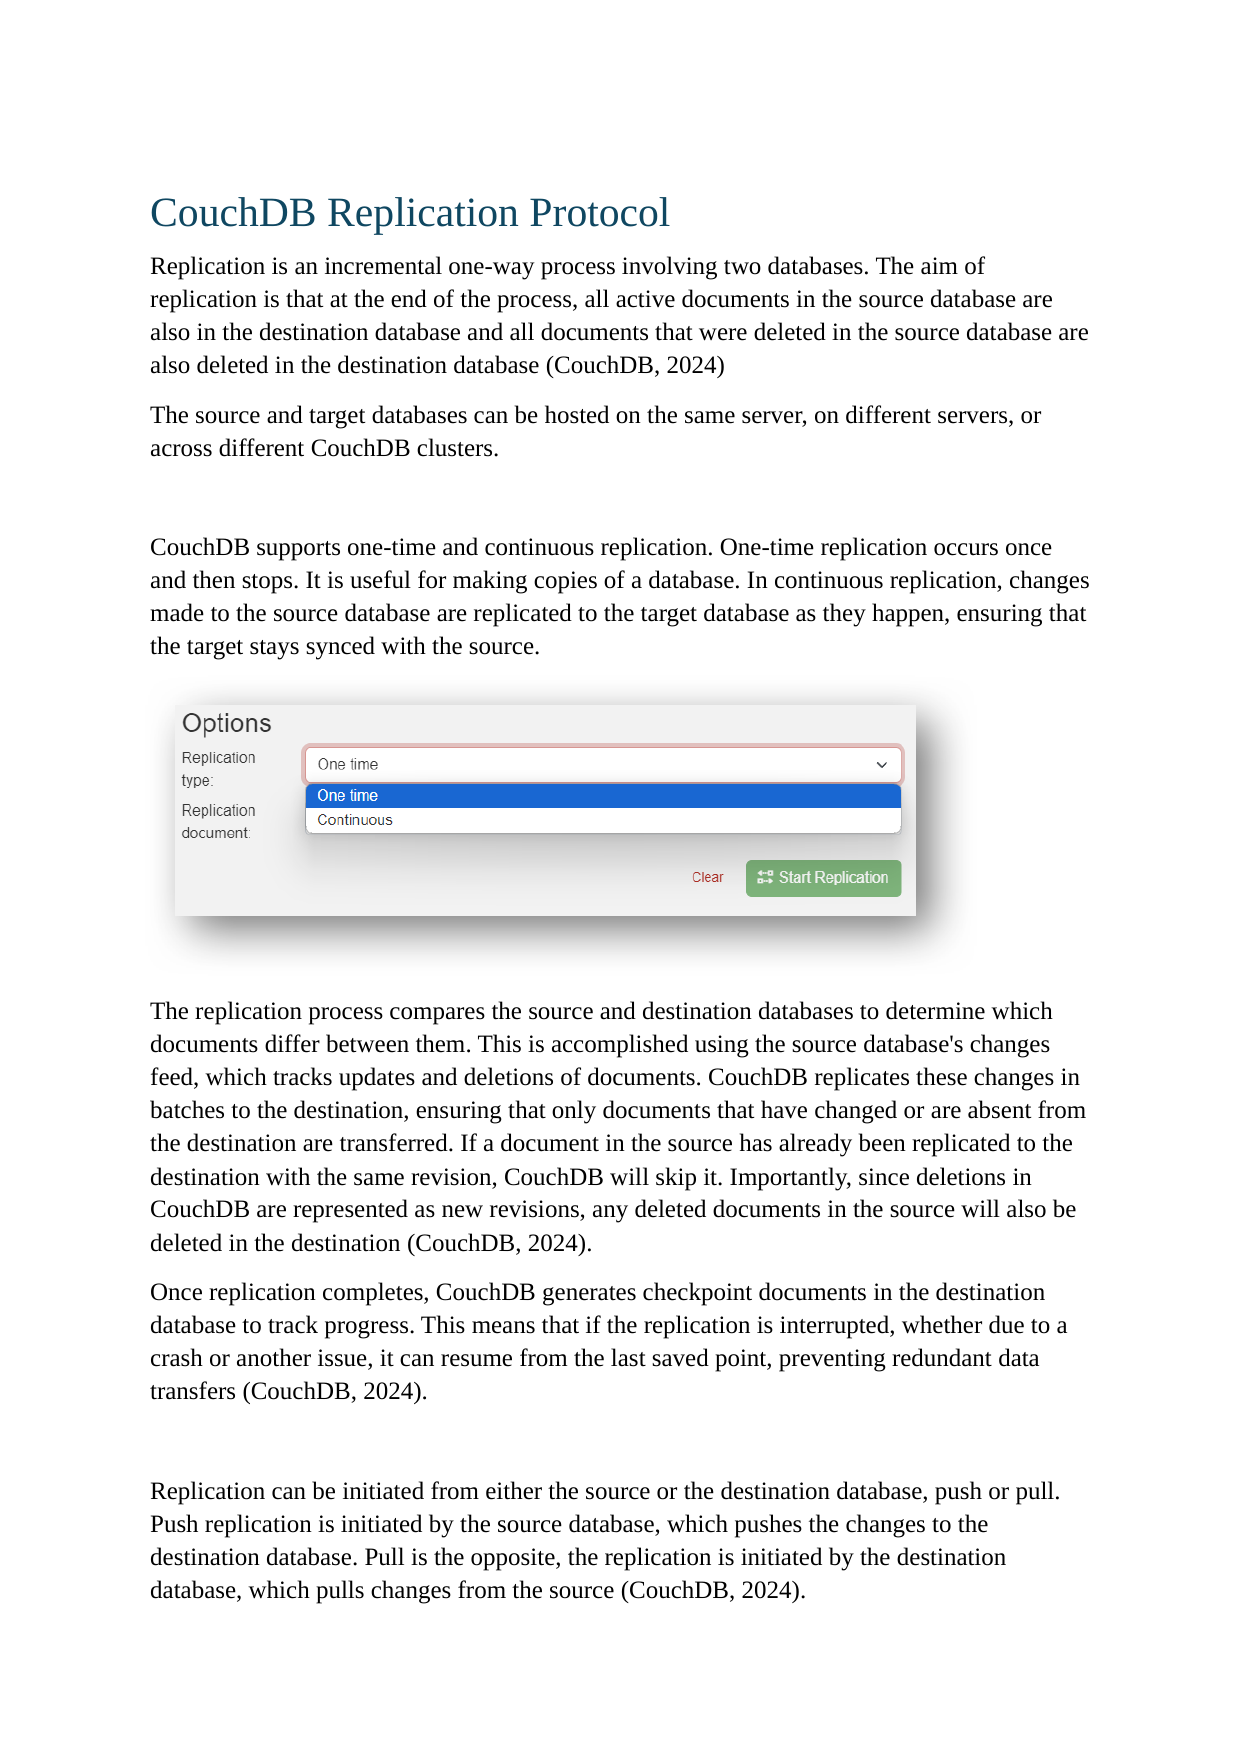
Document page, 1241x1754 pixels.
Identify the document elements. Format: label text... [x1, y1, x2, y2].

text Replication can be initiated from either the source or the destination database, push or pull. Push replication is initiated by the source database, which pushes the changes to the destination database. Pull is the opposite, the replication is initiated by the destination database, which pulls changes from the source (CouchDB, 2024). [150, 1476, 1090, 1603]
picture [175, 705, 916, 916]
text The source and target databases can be hosted on the same server, on different servers, or across different CouchDB clusters. [150, 400, 1090, 461]
text CouchDB supports one-time and continuous replication. One-time replication occurs once and then stops. It is useful for making copies of a database. In continuous replication, changes made to the source database are replicated to the target database as they happen, ensuring that the target stays synced with the source. [150, 532, 1090, 660]
text Once replication completes, CouchDB generates checkpoint documents in the destination database to track progress. This means that if the replication is interrupted, whether due to a crash or another issue, it can resume from the last saved point, preventing redundant data transfers (CouchDB, 2024). [150, 1277, 1090, 1405]
subtitle CouchDB Replication Protocol [150, 187, 1090, 235]
text Replication is an incremental one-way process involving two databases. The aim of replication is that at the end of the process, all active documents in the source database are also in the destination database and all documents that were deleted in the source database are also deleted in the destination database (CouchDB, 2024) [150, 251, 1090, 379]
text The replication process compares the source and destination databases to determine which documents differ between them. This is accomplished using the source database's changes feed, which tracks updates and deletions of documents. CouchDB replicates these changes in batches to the destination, ensuring that only documents that have changed or are absent from the destination are transferred. If a document in the source has already been replicated to the destination with the same revision, CouchDB will skip it. Importantly, since deletions in CouchDB are represented as new revisions, any deleted documents in the source will also be deleted in the destination (CouchDB, 2024). [150, 996, 1090, 1256]
